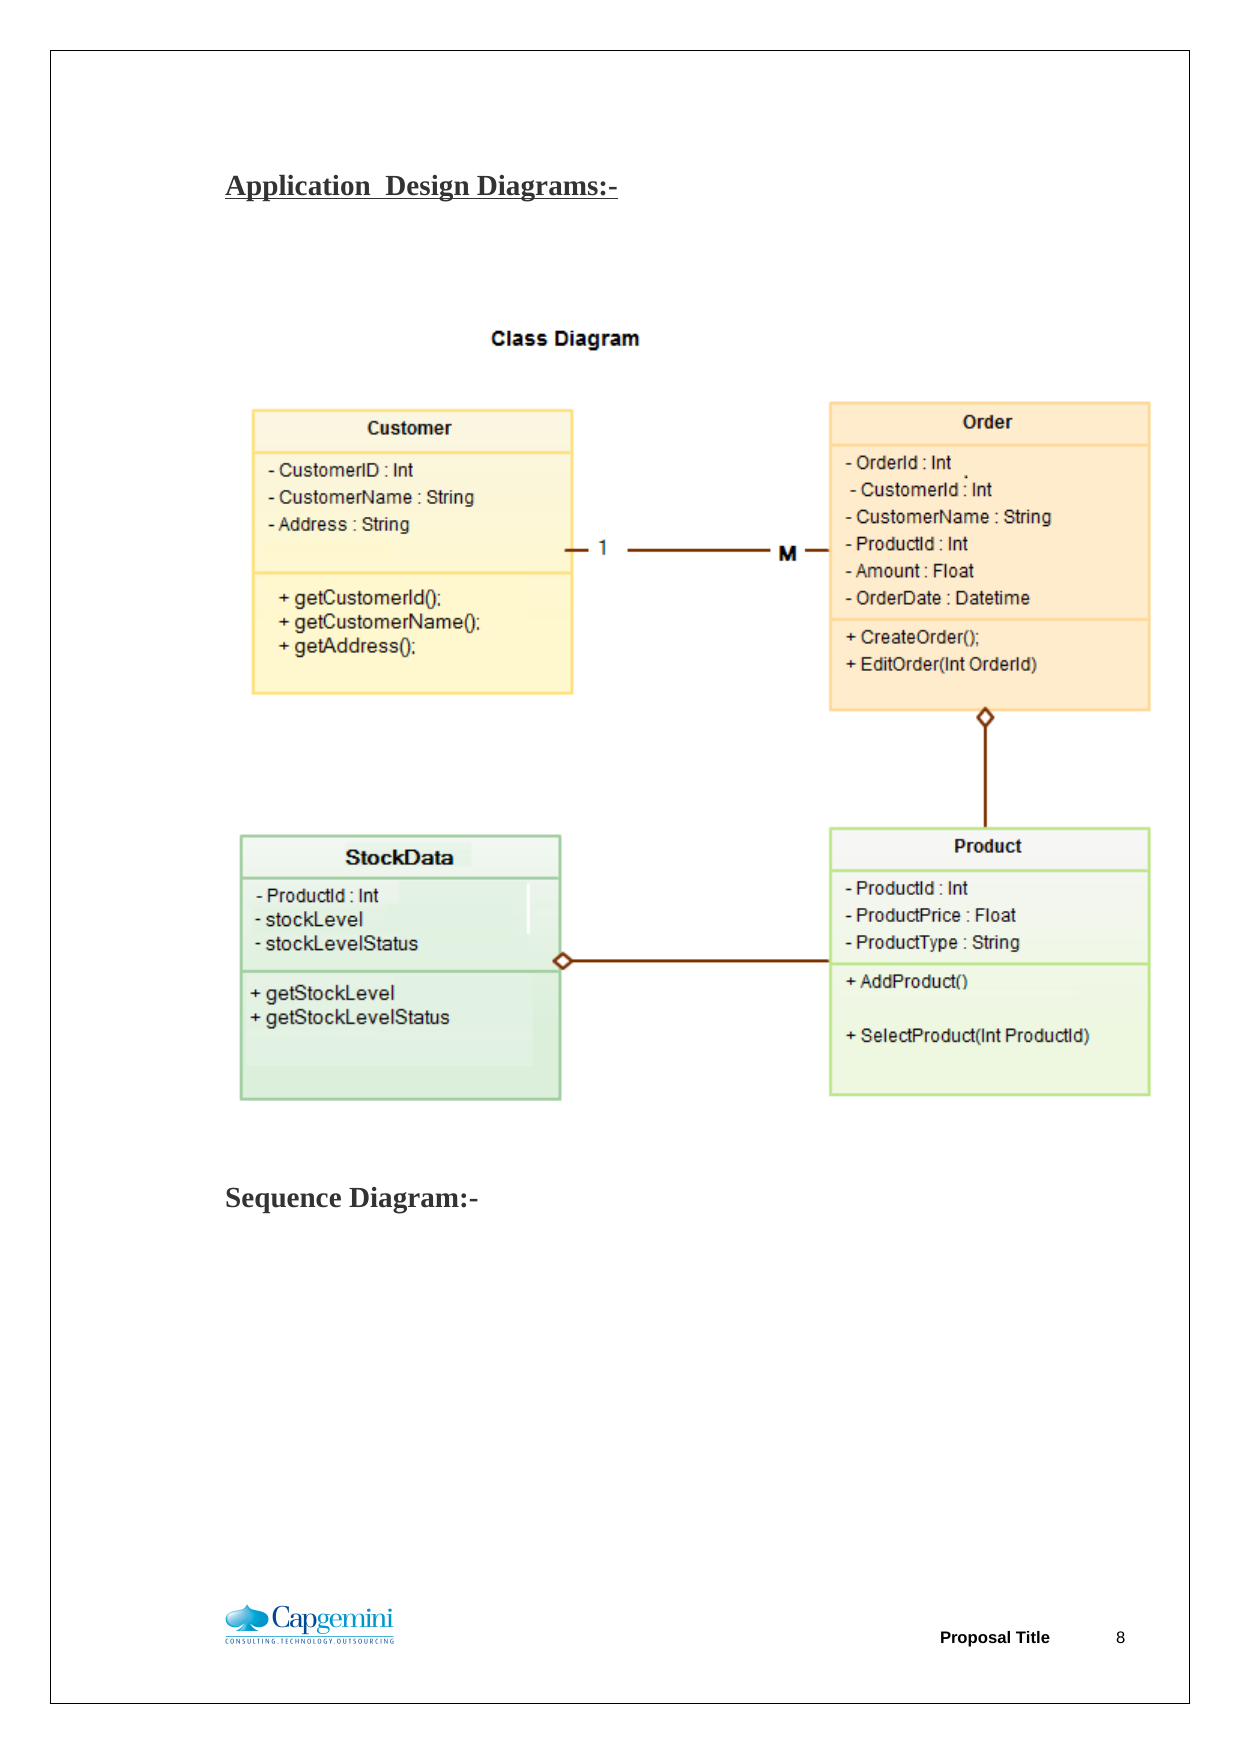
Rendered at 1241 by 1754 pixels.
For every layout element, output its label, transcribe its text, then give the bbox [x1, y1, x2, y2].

text Sequence Diagram:- [225, 1180, 1115, 1214]
picture [225, 1604, 394, 1644]
text Application Design Diagrams:- [225, 168, 1115, 202]
picture [225, 316, 1166, 1116]
